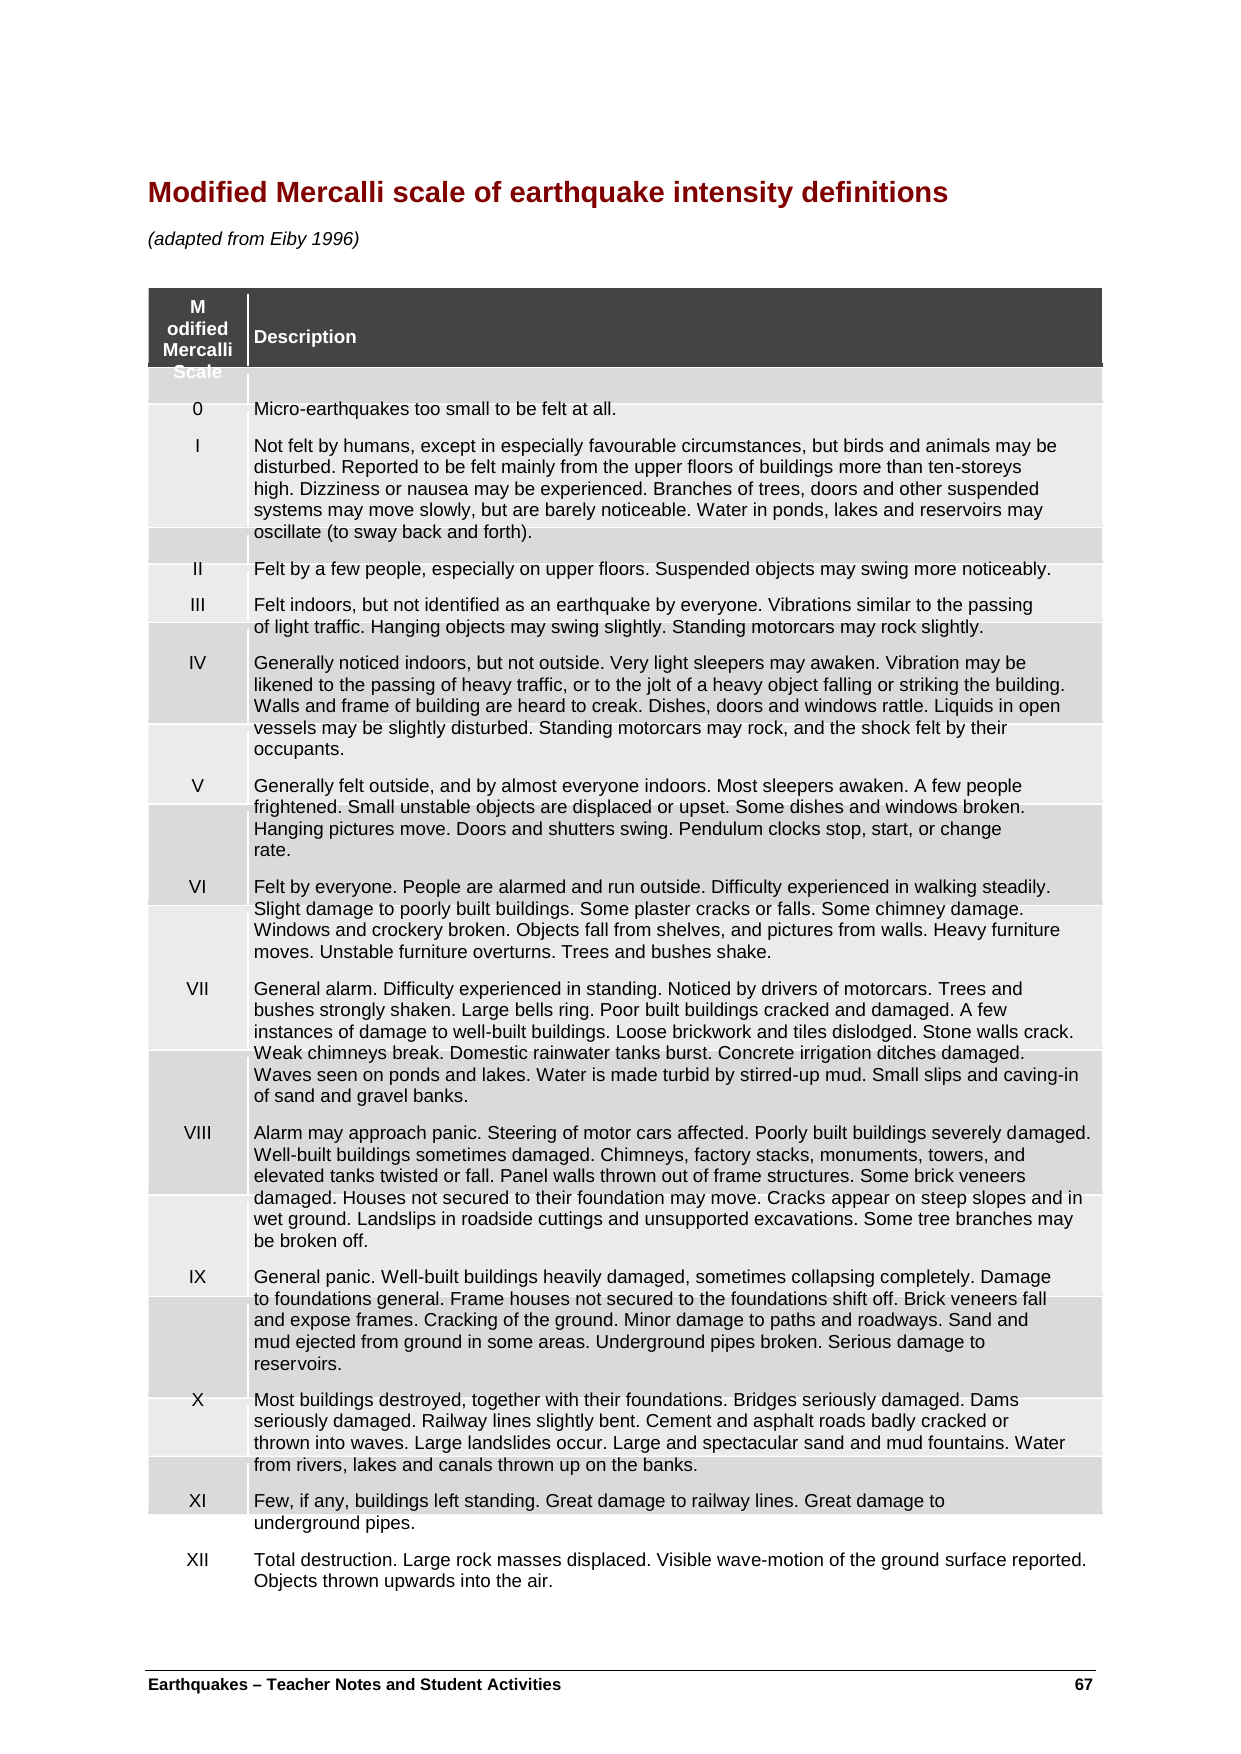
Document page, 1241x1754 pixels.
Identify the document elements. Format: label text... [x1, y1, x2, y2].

list Generally noticed indoors, but not outside. Very light sleepers may awaken. Vibration may be likened to the passing of heavy traffic, or to the jolt of a heavy object falling or striking the building. Walls and frame of building are heard to creak. Dishes, doors and windows rattle. Liquids in open vessels may be slightly disturbed. Standing motorcars may rock, and the shock felt by their occupants. [189, 652, 1089, 760]
list Felt by everyone. People are alarmed and run outside. Difficulty experienced in walking steadily. [189, 876, 1107, 898]
text Modified Mercalli Scale [159, 296, 236, 382]
list Alarm may approach panic. Steering of motor cars affected. Poorly built buildings severely damaged. [183, 1122, 1107, 1143]
list Generally felt outside, and by almost everyone indoors. Most sleepers awaken. A few people frightened. Small unstable objects are displaced or upset. Some dishes and windows broken. Hanging pictures move. Doors and shutters swing. Pendulum clocks stop, start, or change rate. [191, 775, 1043, 861]
text (adapted from Eiby 1996) [148, 227, 1091, 249]
text Description [253, 326, 1107, 347]
list Felt by a few people, especially on upper floors. Suspended objects may swing more noticeably. [192, 557, 1107, 579]
list Total destruction. Large rock masses displaced. Visible wave-motion of the ground surface reported. [186, 1548, 1107, 1570]
text Well-built buildings sometimes damaged. Chimneys, factory stacks, monuments, towers, and elevated tanks twisted or fall. Panel walls thrown out of frame structures. Some brick veneers damaged. Houses not secured to their foundation may move. Cracks appear on steep slopes and in wet ground. Landslips in roadside cuttings and unsupported excavations. Some tree branches may be broken off. [253, 1143, 1087, 1251]
list General panic. Well-built buildings heavily damaged, sometimes collapsing completely. Damage to foundations general. Frame houses not secured to the foundations shift off. Brick veneers fall and expose frames. Cracking of the ground. Minor damage to paths and roadways. Sand and mud ejected from ground in some areas. Underground pipes broken. Serious damage to reservoirs. [189, 1266, 1070, 1374]
text Modified Mercalli scale of earthquake intensity definitions [148, 175, 1091, 208]
list Most buildings destroyed, together with their foundations. Bridges seriously damaged. Dams seriously damaged. Railway lines slightly bent. Cement and asphalt roads badly cracked or thrown into waves. Large landslides occur. Large and spectacular sand and mud fountains. Water from rivers, lakes and canals thrown up on the banks. [191, 1389, 1069, 1475]
text Objects thrown upwards into the air. [253, 1570, 1055, 1591]
text 0 Micro-earthquakes too small to be felt at all. [192, 398, 1107, 419]
list Not felt by humans, except in especially favourable circumstances, but birds and animals may be disturbed. Reported to be felt mainly from the upper floors of buildings more than ten-storeys high. Dizziness or nausea may be experienced. Branches of trees, doors and other suspended systems may move slowly, but are barely noticeable. Water in ponds, lakes and reservoirs may oscillate (to sway back and forth). [195, 434, 1067, 542]
text Slight damage to poorly built buildings. Some plaster cracks or falls. Some chimney damage. Windows and crockery broken. Objects fall from shelves, and pictures from walls. Heavy furniture [253, 898, 1087, 941]
text moves. Unstable furniture overturns. Trees and bushes shake. [253, 941, 1055, 962]
list Felt indoors, but not identified as an earthquake by everyone. Vibrations similar to the passing of light traffic. Hanging objects may swing slightly. Standing motorcars may rock slightly. [190, 594, 1053, 637]
list Few, if any, buildings left standing. Great damage to railway lines. Great damage to underground pipes. [189, 1491, 1055, 1533]
list General alarm. Difficulty experienced in standing. Noticed by drivers of motorcars. Trees and bushes strongly shaken. Large bells ring. Poor built buildings cracked and damaged. A few instances of damage to well-built buildings. Loose brickwork and tiles dislodged. Stone walls crack. Weak chimneys break. Domestic rainwater tanks burst. Concrete irrigation ditches damaged. Waves seen on ponds and lakes. Water is made turbid by stirred-up mud. Small slips and caving-in of sand and gravel banks. [186, 977, 1087, 1107]
